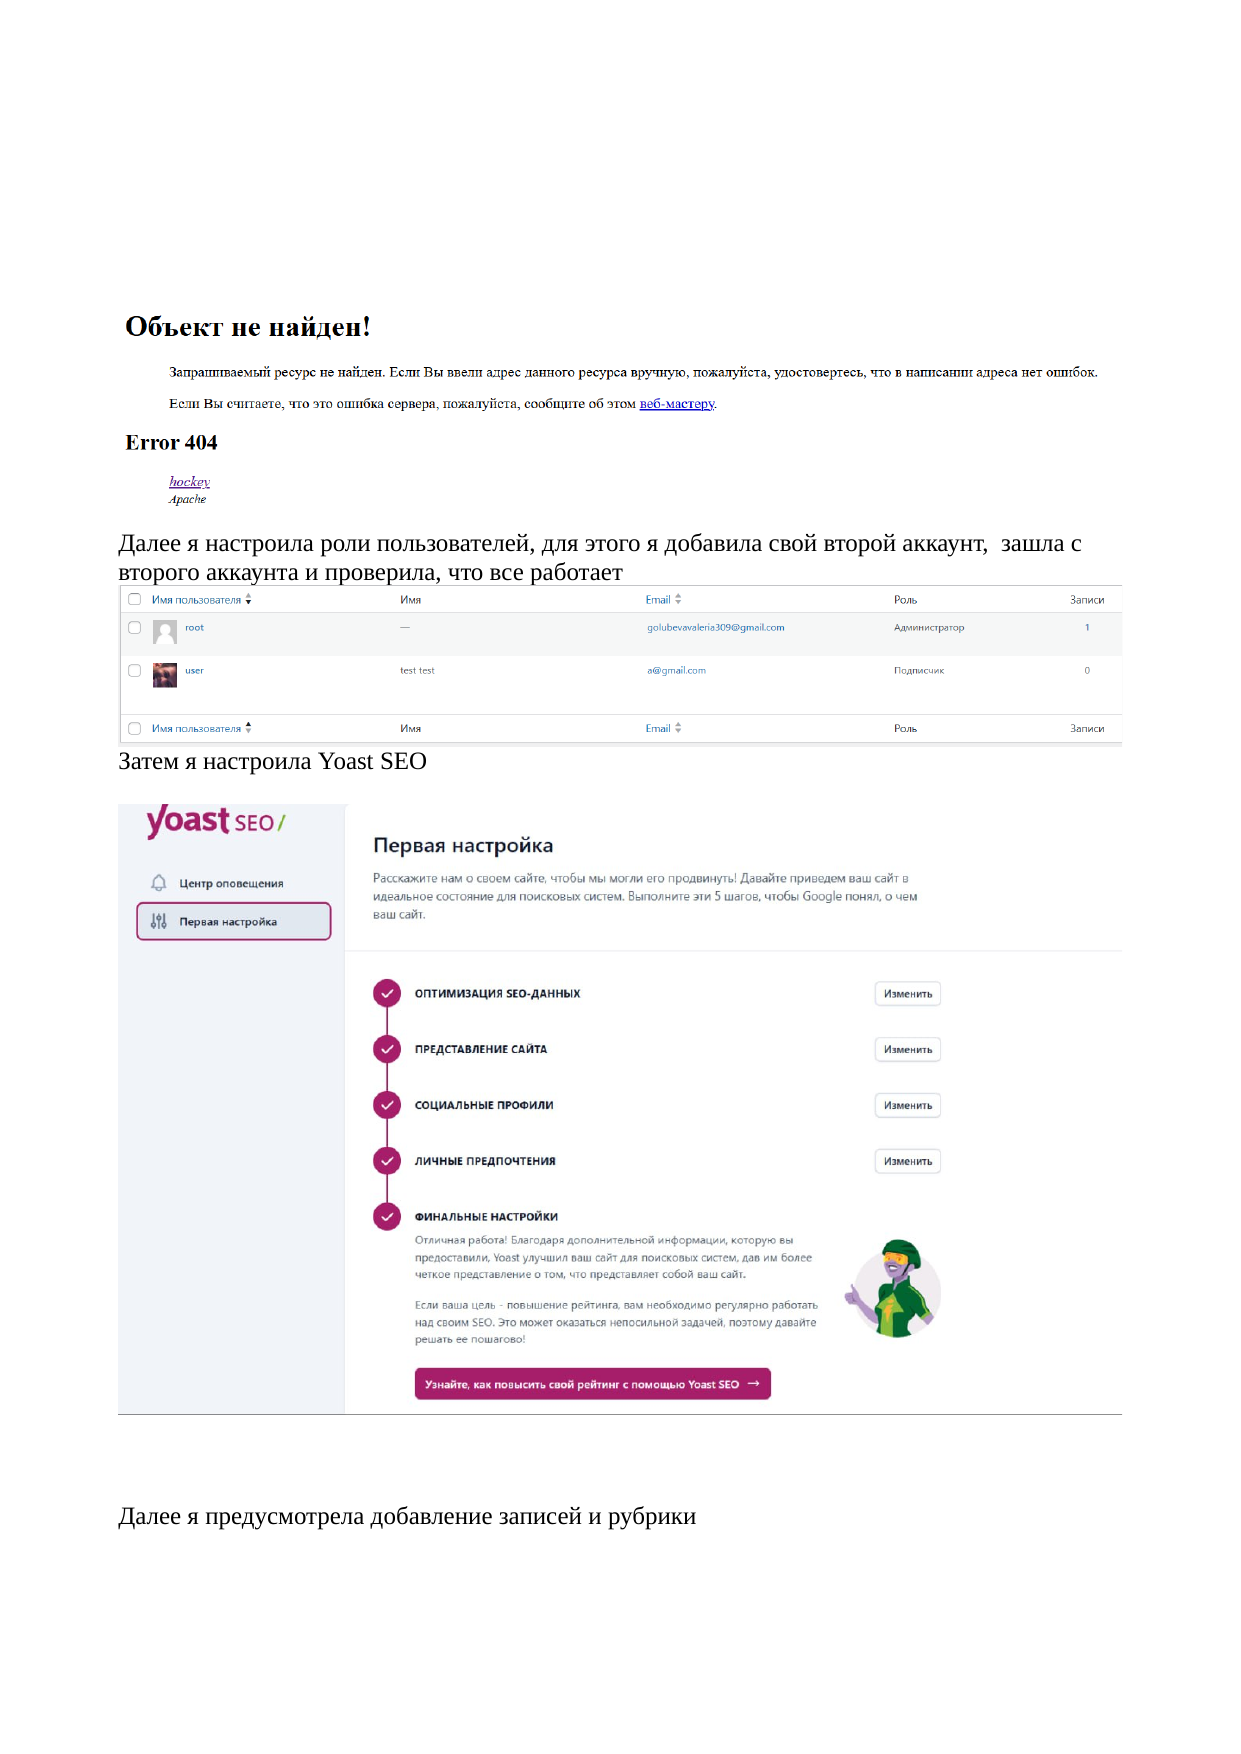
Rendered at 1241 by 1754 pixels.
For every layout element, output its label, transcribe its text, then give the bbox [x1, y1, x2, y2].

picture [118, 804, 1123, 1415]
picture [118, 290, 1123, 528]
text Далее я предусмотрела добавление записей и рубрики [118, 1501, 1122, 1530]
text Затем я настроила Yoast SEO [118, 747, 1122, 775]
text Далее я настроила роли пользователей, для этого я добавила свой второй аккаунт, зашла с второго аккаунта и проверила, что все работает [118, 528, 1122, 585]
picture [118, 585, 1123, 747]
